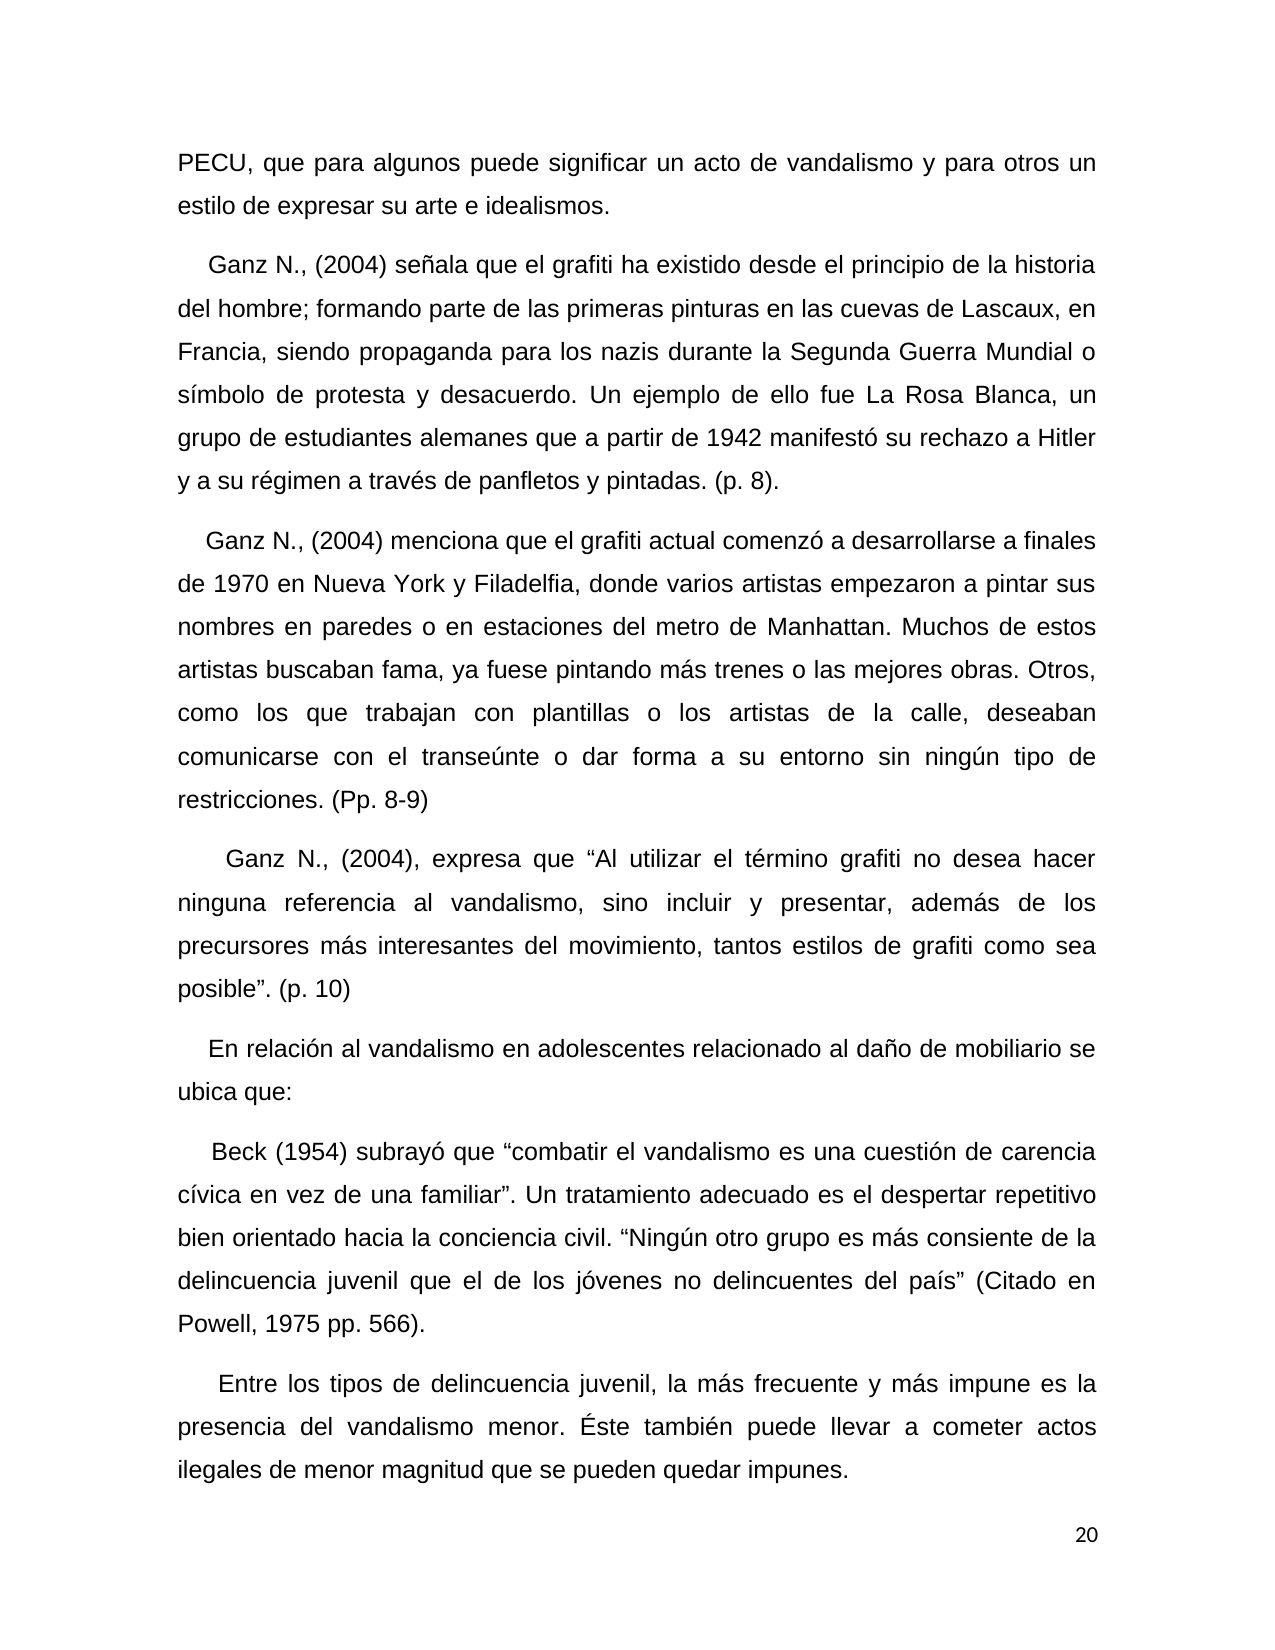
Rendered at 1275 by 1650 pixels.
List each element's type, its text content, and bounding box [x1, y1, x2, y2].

text Ganz N., (2004) señala que el grafiti ha existido desde el principio de la historia del hombre; formando parte de las primeras pinturas en las cuevas de Lascaux, en Francia, siendo propaganda para los nazis durante la Segunda Guerra Mundial o símbolo de protesta y desacuerdo. Un ejemplo de ello fue La Rosa Blanca, un grupo de estudiantes alemanes que a partir de 1942 manifestó su rechazo a Hitler y a su régimen a través de panfletos y pintadas. (p. 8). [177, 251, 1098, 495]
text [177, 148, 1098, 219]
text Beck (1954) subrayó que “combatir el vandalismo es una cuestión de carencia cívica en vez de una familiar”. Un tratamiento adecuado es el despertar repetitivo bien orientado hacia la conciencia civil. “Ningún otro grupo es más consiente de la delincuencia juvenil que el de los jóvenes no delincuentes del país” (Citado en Powell, 1975 pp. 566). [177, 1137, 1098, 1338]
text Ganz N., (2004) menciona que el grafiti actual comenzó a desarrollarse a finales de 1970 en Nueva York y Filadelfia, donde varios artistas empezaron a pintar sus nombres en paredes o en estaciones del metro de Manhattan. Muchos de estos artistas buscaban fama, ya fuese pintando más trenes o las mejores obras. Otros, como los que trabajan con plantillas o los artistas de la calle, deseaban comunicarse con el transeúnte o dar forma a su entorno sin ningún tipo de restricciones. (Pp. 8-9) [177, 526, 1098, 813]
text En relación al vandalismo en adolescentes relacionado al daño de mobiliario se ubica que: [177, 1034, 1098, 1106]
text Ganz N., (2004), expresa que “Al utilizar el término grafiti no desea hacer ninguna referencia al vandalismo, sino incluir y presentar, además de los precursores más interesantes del movimiento, tantos estilos de grafiti como sea posible”. (p. 10) [177, 844, 1098, 1003]
text Entre los tipos de delincuencia juvenil, la más frecuente y más impune es la presencia del vandalismo menor. Éste también puede llevar a cometer actos ilegales de menor magnitud que se pueden quedar impunes. [177, 1369, 1098, 1484]
